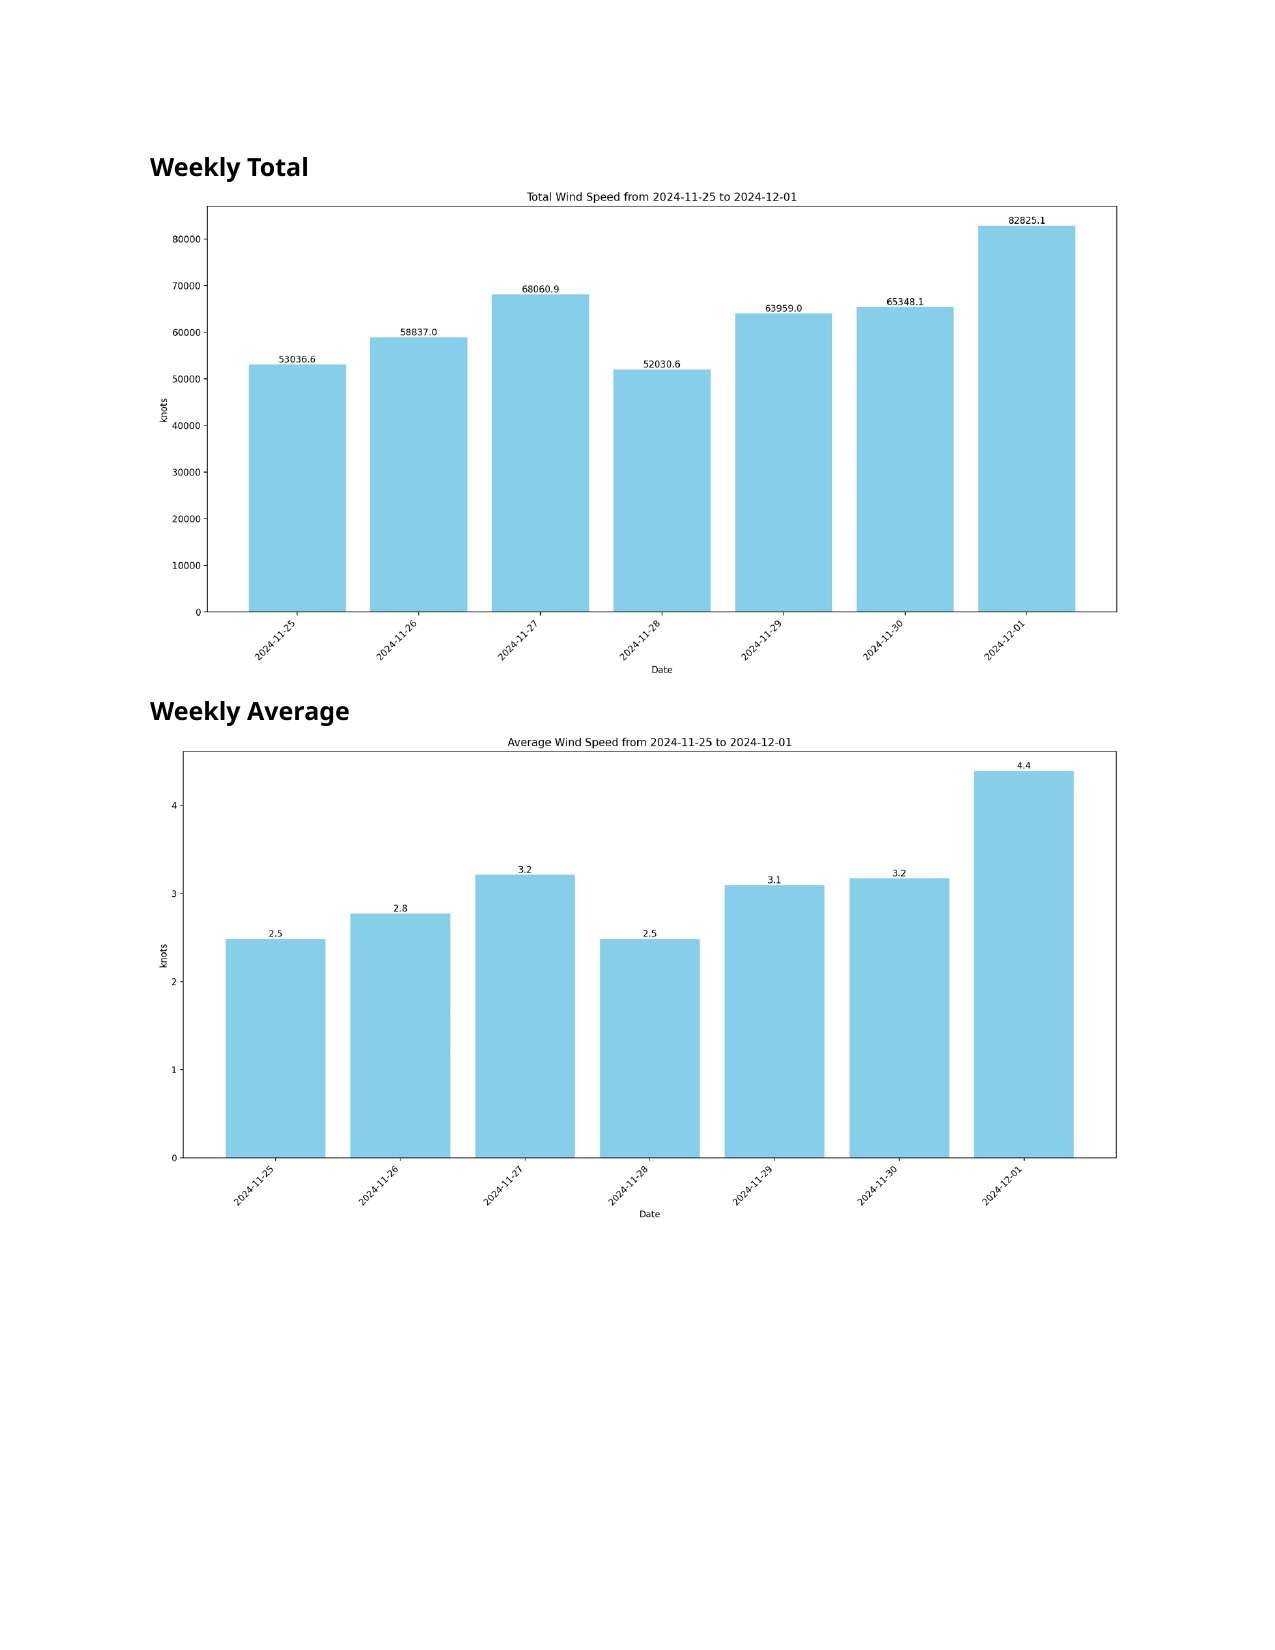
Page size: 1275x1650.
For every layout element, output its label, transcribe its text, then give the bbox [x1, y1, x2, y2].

picture [150, 184, 1125, 694]
text Weekly Average [150, 694, 1125, 728]
picture [150, 728, 1125, 1232]
text Weekly Total [150, 150, 1125, 184]
